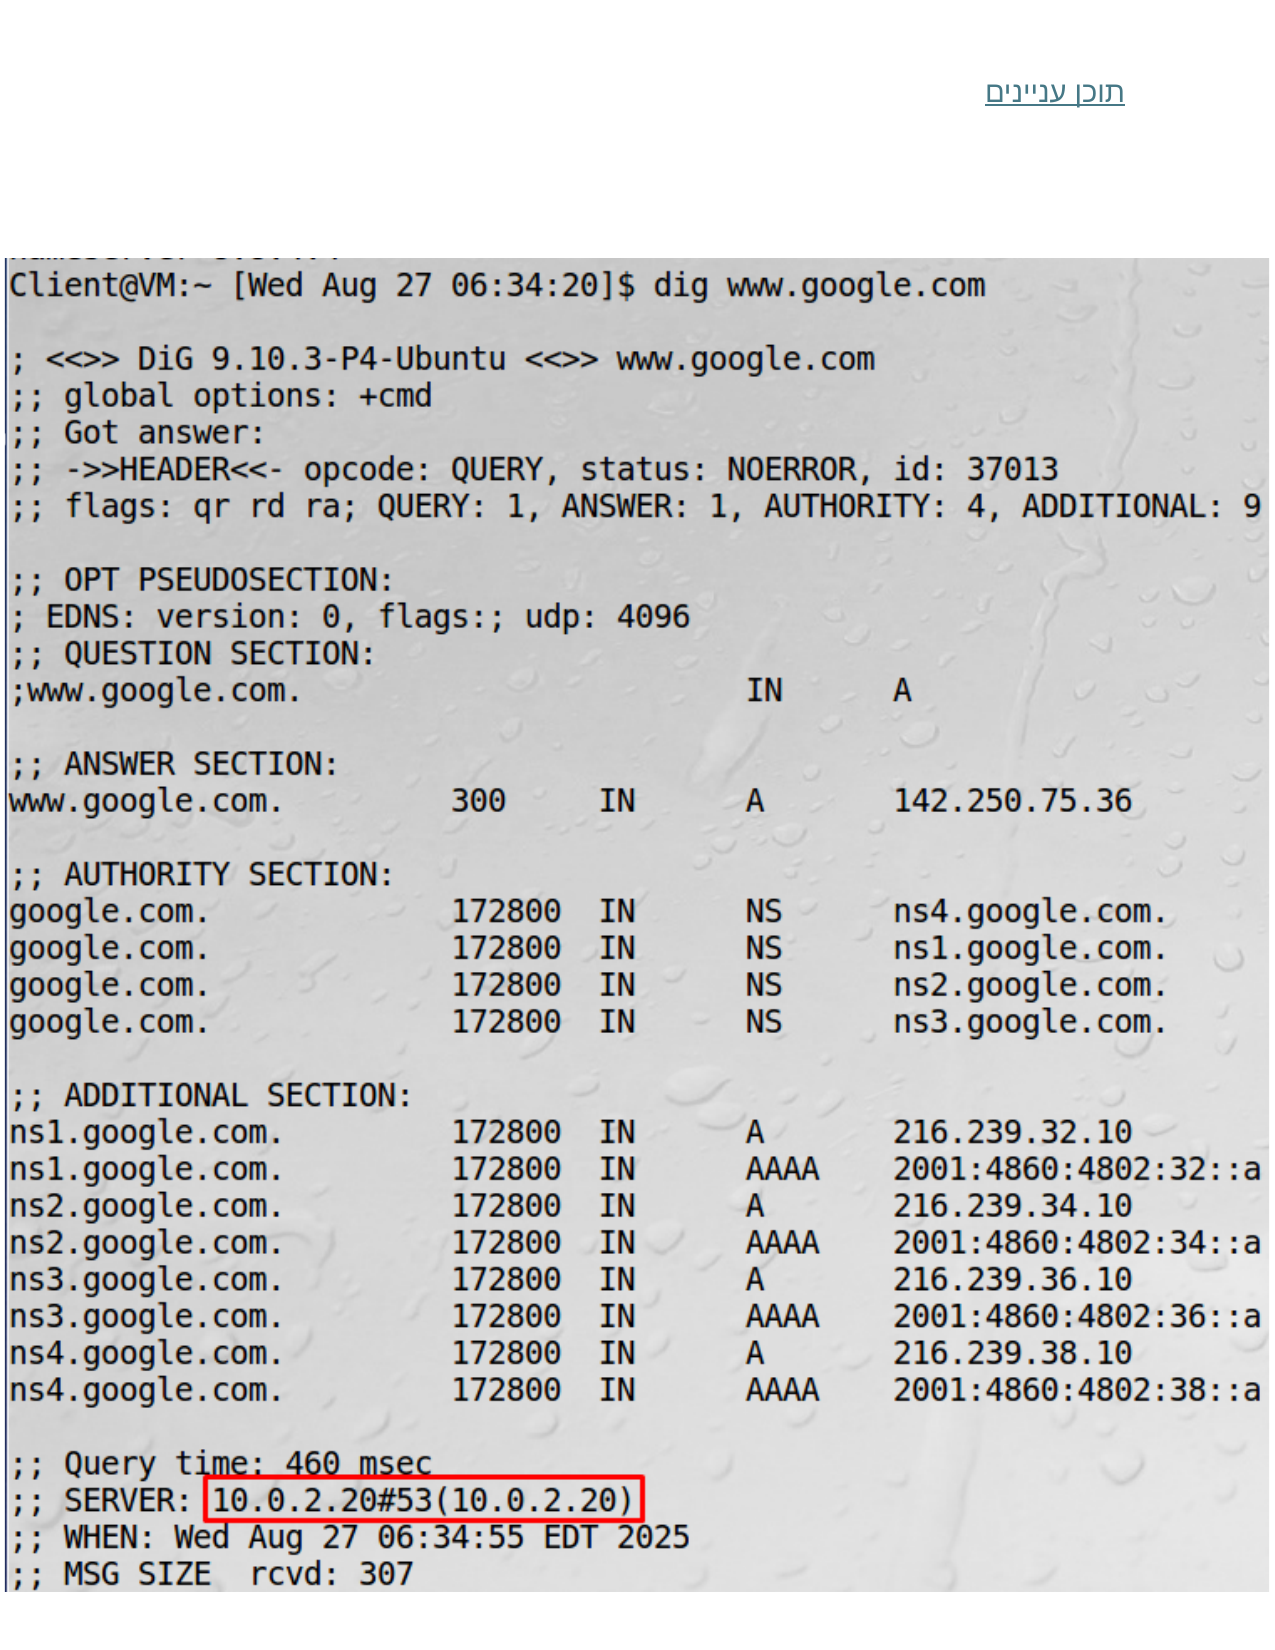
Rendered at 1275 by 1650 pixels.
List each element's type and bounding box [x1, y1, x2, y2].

picture [4, 258, 1270, 1592]
